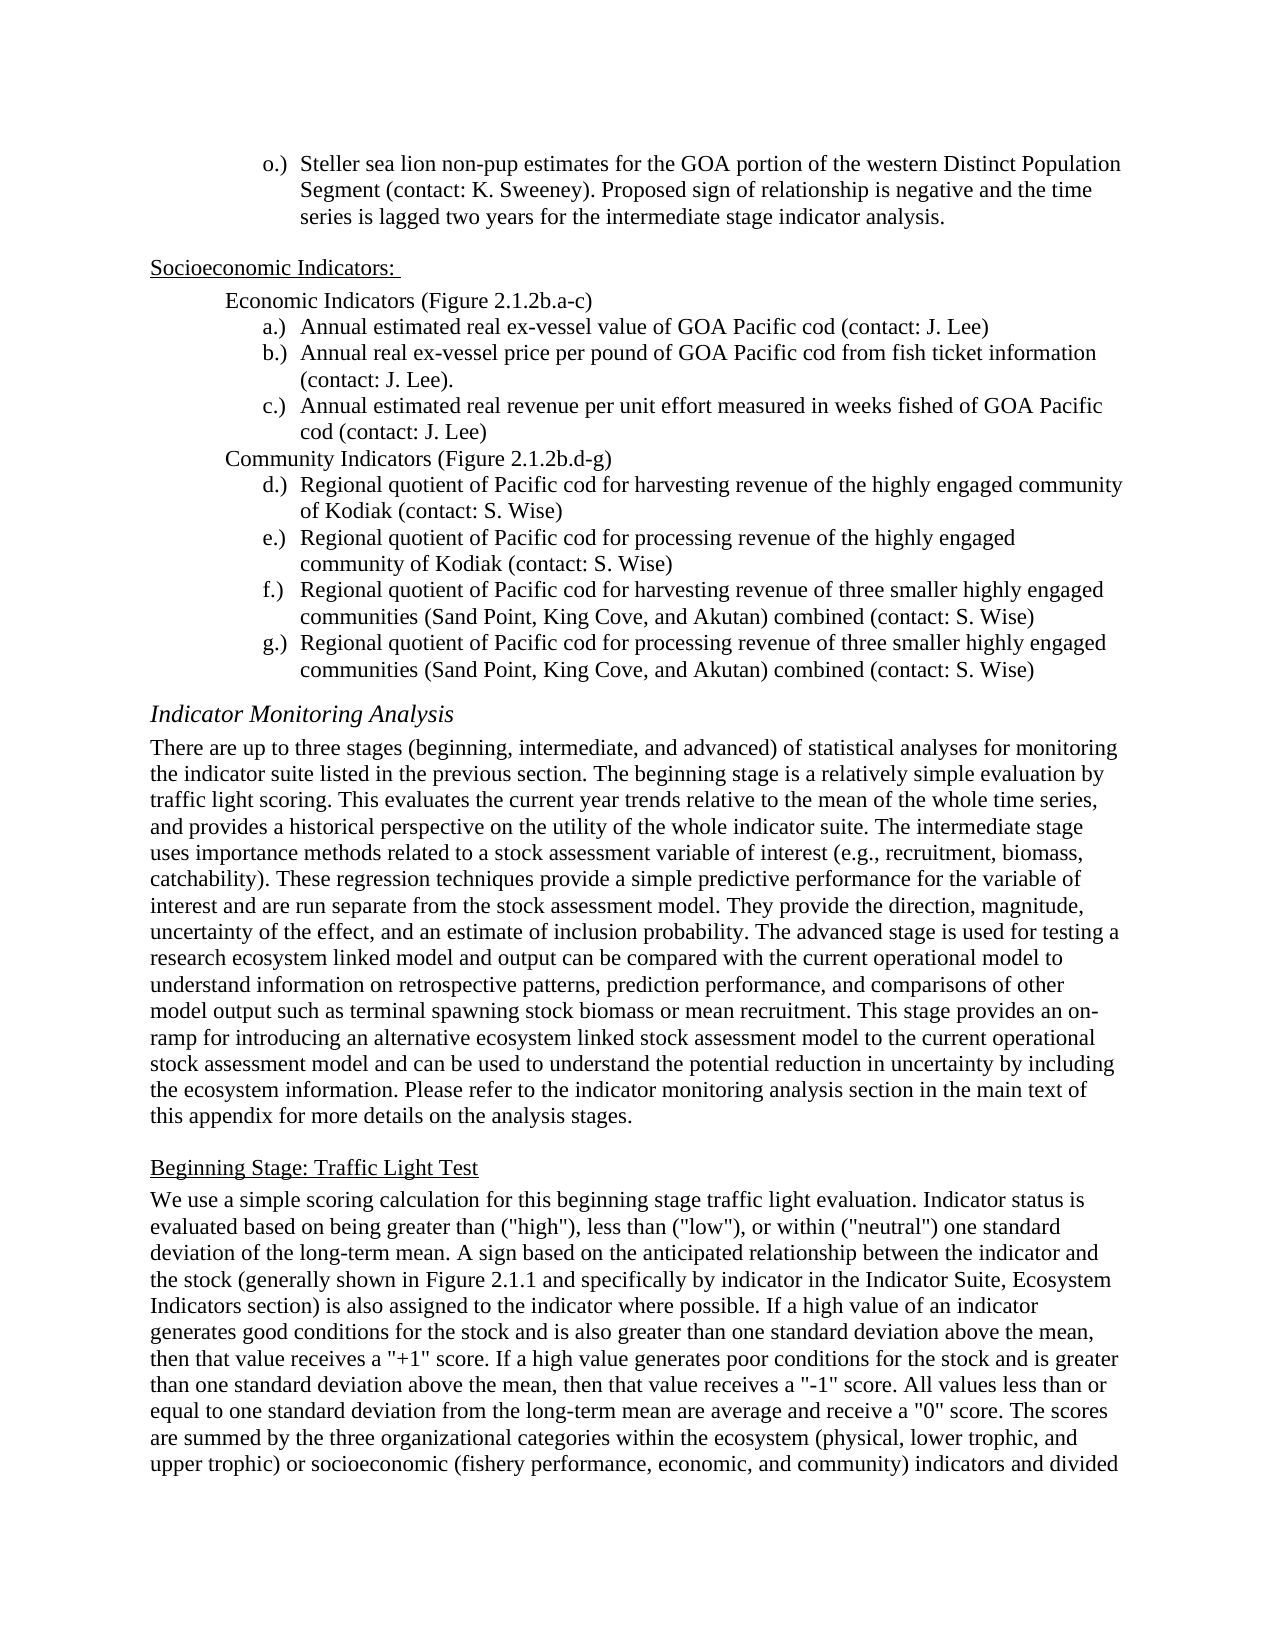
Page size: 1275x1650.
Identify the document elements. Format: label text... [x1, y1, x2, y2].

subtitle Socioeconomic Indicators: [150, 254, 1125, 280]
list Annual estimated real revenue per unit effort measured in weeks fished of GOA Pacific cod (contact: J. Lee) [262, 392, 1125, 445]
subtitle Beginning Stage: Traffic Light Test [150, 1154, 1125, 1180]
list Steller sea lion non-pup estimates for the GOA portion of the western Distinct Population Segment (contact: K. Sweeney). Proposed sign of relationship is negative and the time series is lagged two years for the intermediate stage indicator analysis. [262, 150, 1125, 229]
list Annual estimated real ex-vessel value of GOA Pacific cod (contact: J. Lee) [262, 313, 1125, 339]
list Annual real ex-vessel price per pound of GOA Pacific cod from fish ticket information (contact: J. Lee). [262, 339, 1125, 392]
text Community Indicators (Figure 2.1.2b.d-g) [225, 445, 1125, 471]
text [150, 1187, 1125, 1476]
list Regional quotient of Pacific cod for processing revenue of three smaller highly engaged communities (Sand Point, King Cove, and Akutan) combined (contact: S. Wise) [262, 629, 1125, 682]
list Regional quotient of Pacific cod for harvesting revenue of the highly engaged community of Kodiak (contact: S. Wise) [262, 471, 1125, 524]
subtitle Indicator Monitoring Analysis [150, 699, 1125, 727]
text There are up to three stages (beginning, intermediate, and advanced) of statistical analyses for monitoring the indicator suite listed in the previous section. The beginning stage is a relatively simple evaluation by traffic light scoring. This evaluates the current year trends relative to the mean of the whole time series, and provides a historical perspective on the utility of the whole indicator suite. The intermediate stage uses importance methods related to a stock assessment variable of interest (e.g., recruitment, biomass, catchability). These regression techniques provide a simple predictive performance for the variable of interest and are run separate from the stock assessment model. They provide the direction, magnitude, uncertainty of the effect, and an estimate of inclusion probability. The advanced stage is used for testing a research ecosystem linked model and output can be compared with the current operational model to understand information on retrospective patterns, prediction performance, and comparisons of other model output such as terminal spawning stock biomass or mean recruitment. This stage provides an on-ramp for introducing an alternative ecosystem linked stock assessment model to the current operational stock assessment model and can be used to understand the potential reduction in uncertainty by including the ecosystem information. Please refer to the indicator monitoring analysis section in the main text of this appendix for more details on the analysis stages. [150, 734, 1125, 1129]
text Economic Indicators (Figure 2.1.2b.a-c) [225, 287, 1125, 313]
list Regional quotient of Pacific cod for processing revenue of the highly engaged community of Kodiak (contact: S. Wise) [262, 524, 1125, 577]
list Regional quotient of Pacific cod for harvesting revenue of three smaller highly engaged communities (Sand Point, King Cove, and Akutan) combined (contact: S. Wise) [262, 577, 1125, 629]
